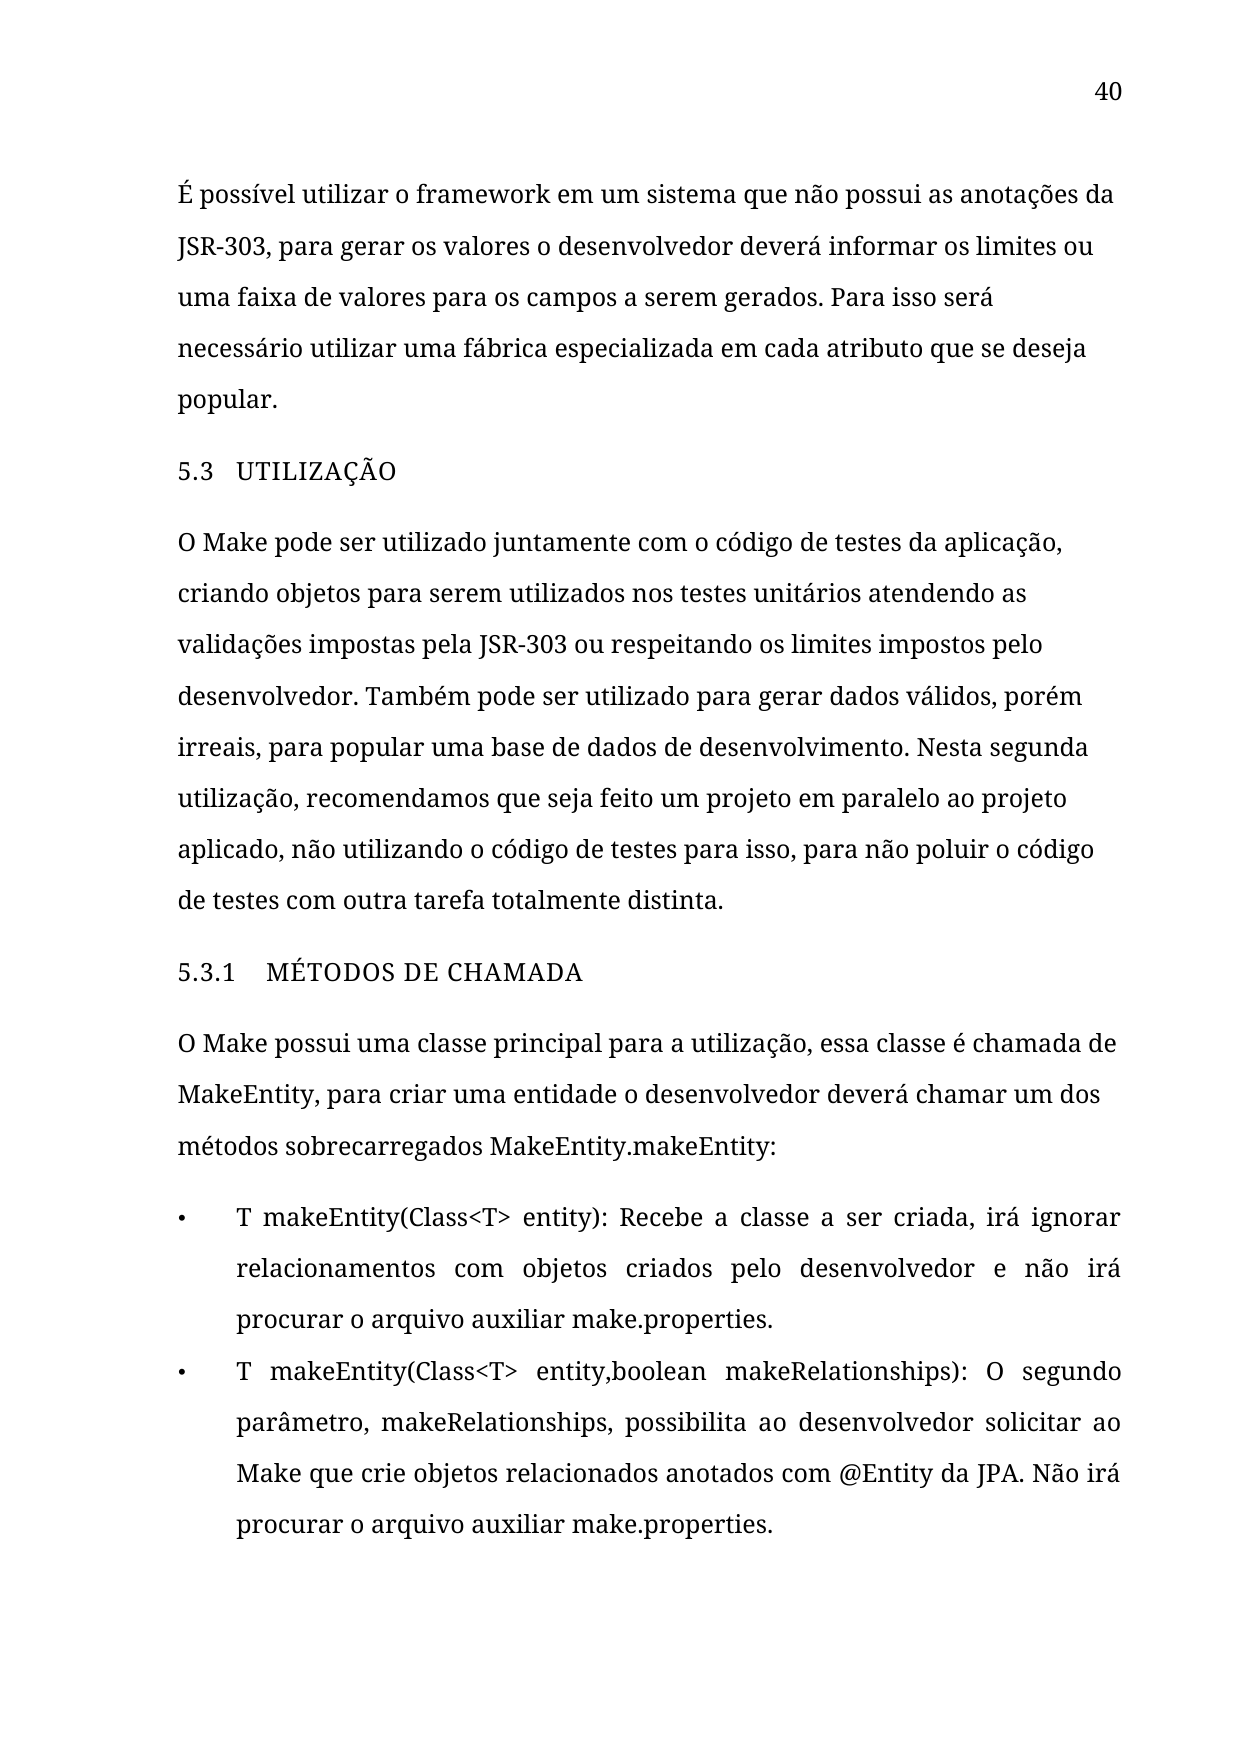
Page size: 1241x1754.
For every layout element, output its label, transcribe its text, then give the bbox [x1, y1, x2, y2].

text O Make pode ser utilizado juntamente com o código de testes da aplicação, criando objetos para serem utilizados nos testes unitários atendendo as validações impostas pela JSR-303 ou respeitando os limites impostos pelo desenvolvedor. Também pode ser utilizado para gerar dados válidos, porém irreais, para popular uma base de dados de desenvolvimento. Nesta segunda utilização, recomendamos que seja feito um projeto em paralelo ao projeto aplicado, não utilizando o código de testes para isso, para não poluir o código de testes com outra tarefa totalmente distinta. [177, 525, 1122, 916]
text O Make possui uma classe principal para a utilização, essa classe é chamada de MakeEntity, para criar uma entidade o desenvolvedor deverá chamar um dos métodos sobrecarregados MakeEntity.makeEntity: [177, 1026, 1122, 1162]
list T makeEntity(Class<T> entity): Recebe a classe a ser criada, irá ignorar relacionamentos com objetos criados pelo desenvolvedor e não irá procurar o arquivo auxiliar make.properties. [177, 1200, 1122, 1336]
list T makeEntity(Class<T> entity,boolean makeRelationships): O segundo parâmetro, makeRelationships, possibilita ao desenvolvedor solicitar ao Make que crie objetos relacionados anotados com @Entity da JPA. Não irá procurar o arquivo auxiliar make.properties. [177, 1353, 1122, 1540]
subtitle Métodos de chamada [177, 954, 1122, 988]
text É possível utilizar o framework em um sistema que não possui as anotações da JSR-303, para gerar os valores o desenvolvedor deverá informar os limites ou uma faixa de valores para os campos a serem gerados. Para isso será necessário utilizar uma fábrica especializada em cada atributo que se deseja popular. [177, 177, 1122, 415]
subtitle Utilização [177, 453, 1122, 487]
